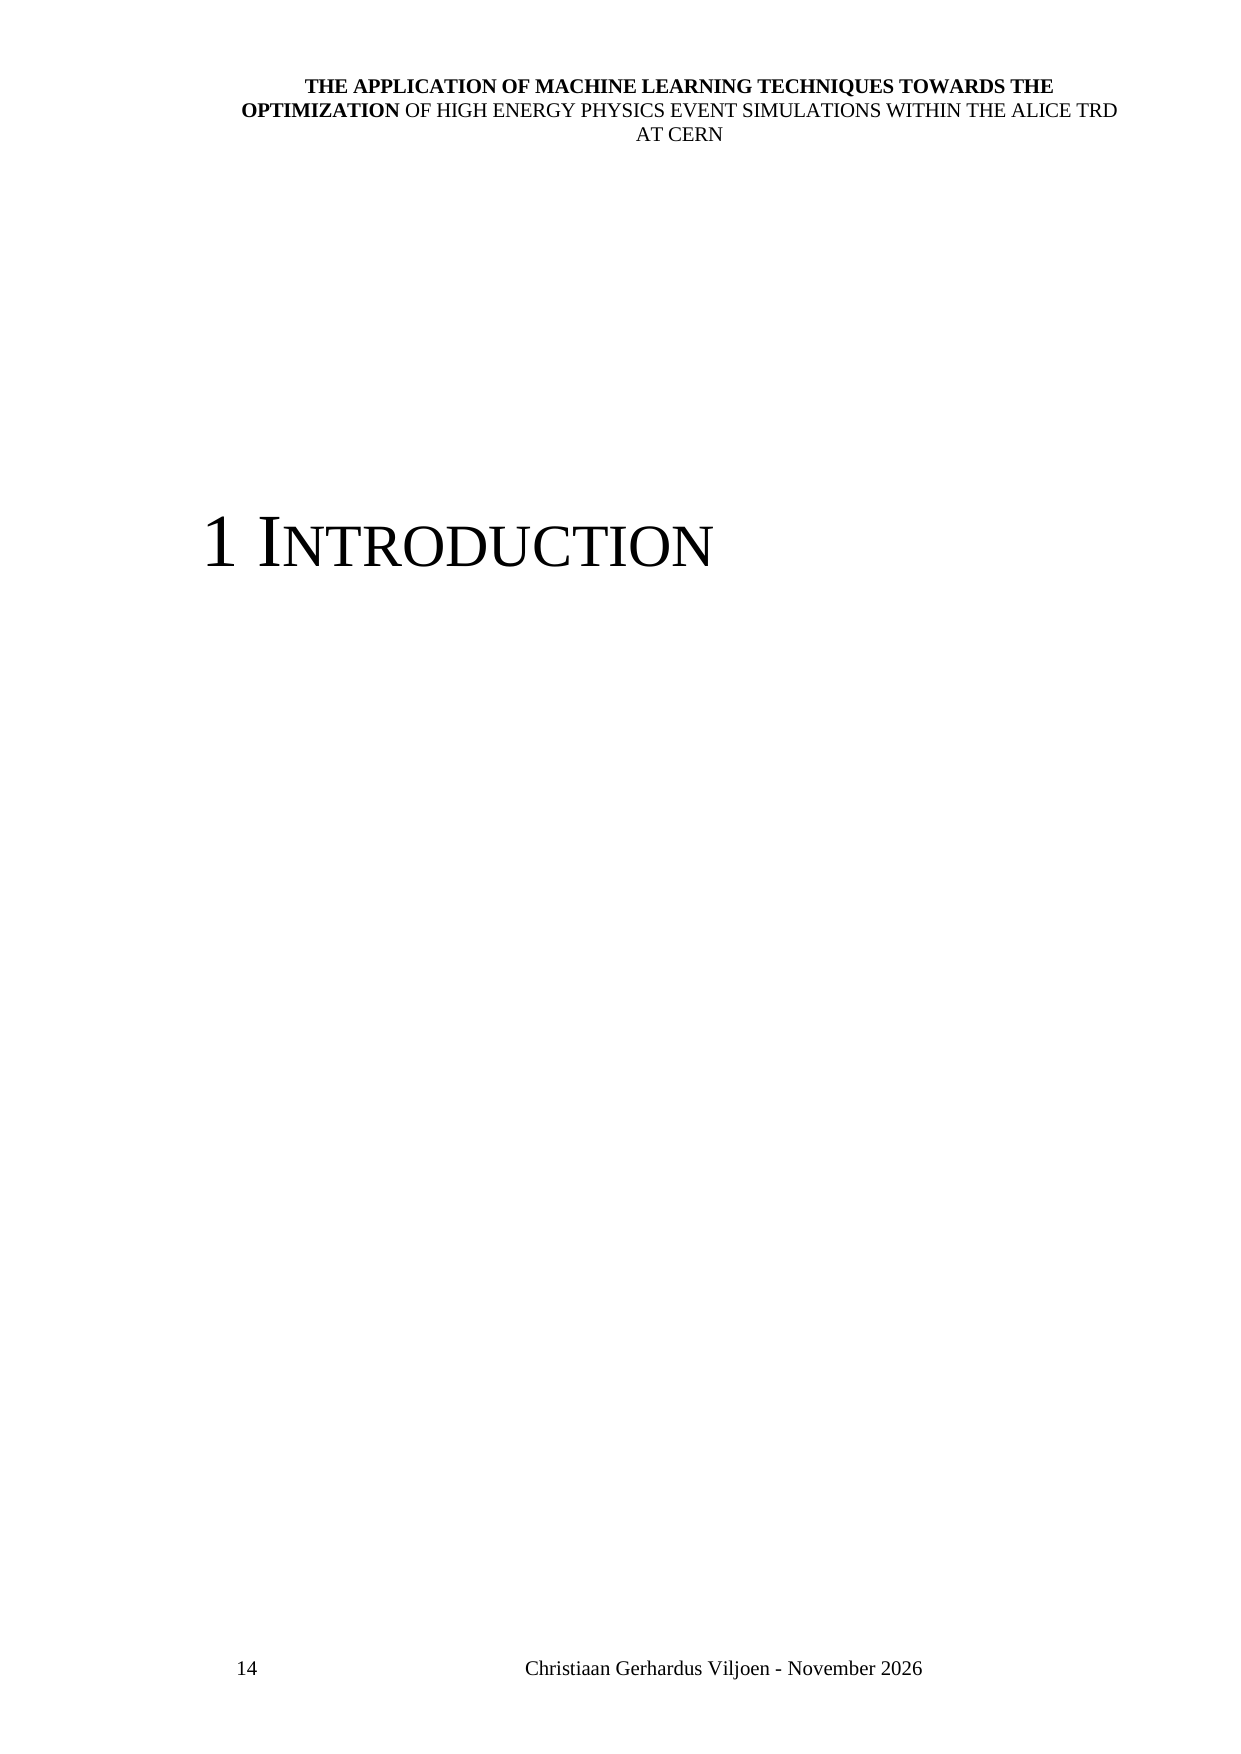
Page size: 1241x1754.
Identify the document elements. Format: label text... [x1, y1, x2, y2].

subtitle Introduction [201, 496, 1122, 582]
